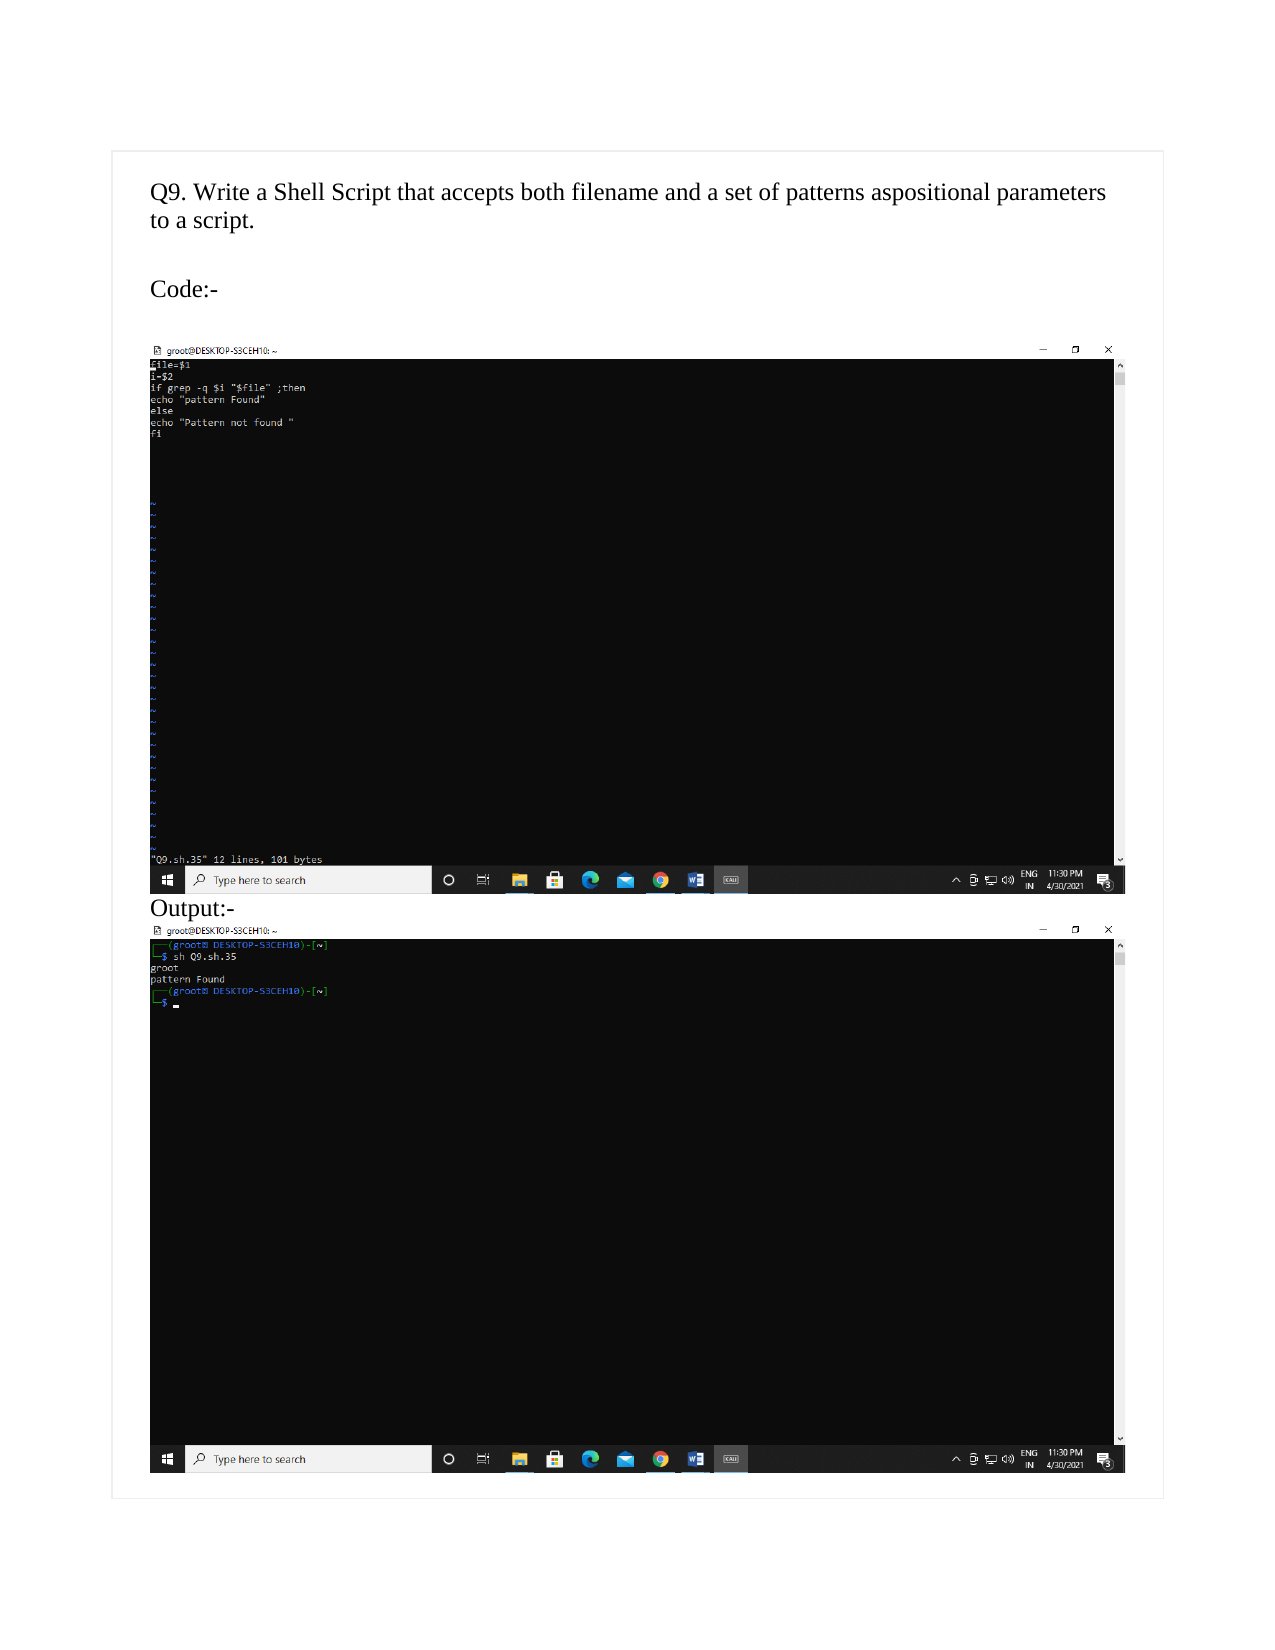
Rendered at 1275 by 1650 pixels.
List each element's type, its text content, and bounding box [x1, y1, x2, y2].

picture [150, 342, 1125, 894]
text Q9. Write a Shell Script that accepts both filename and a set of patterns aspositional parameters to a script. [113, 152, 1163, 234]
picture [150, 922, 1125, 1473]
text Code:- [113, 247, 1163, 303]
